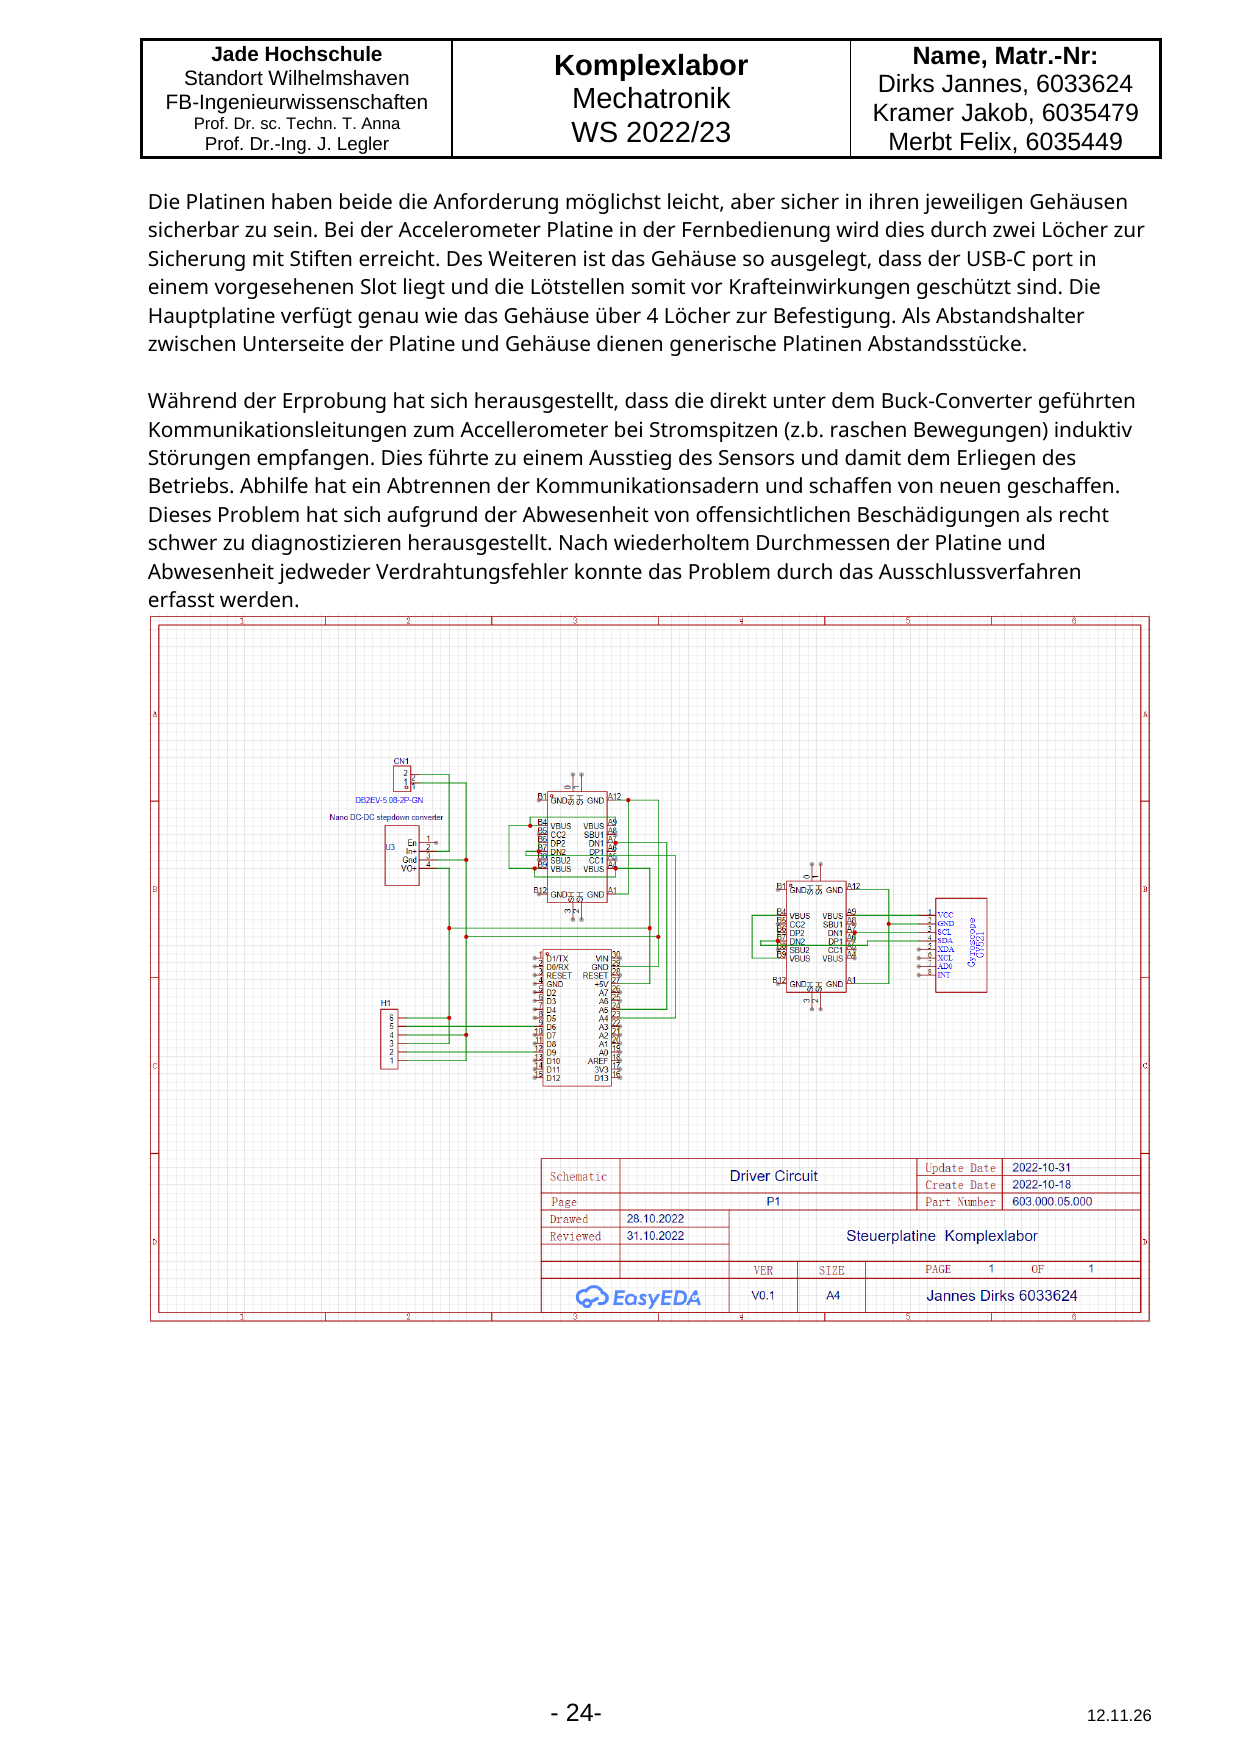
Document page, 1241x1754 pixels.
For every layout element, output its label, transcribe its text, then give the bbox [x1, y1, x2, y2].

text Die Platinen haben beide die Anforderung möglichst leicht, aber sicher in ihren jeweiligen Gehäusen sicherbar zu sein. Bei der Accelerometer Platine in der Fernbedienung wird dies durch zwei Löcher zur Sicherung mit Stiften erreicht. Des Weiteren ist das Gehäuse so ausgelegt, dass der USB-C port in einem vorgesehenen Slot liegt und die Lötstellen somit vor Krafteinwirkungen geschützt sind. Die Hauptplatine verfügt genau wie das Gehäuse über 4 Löcher zur Befestigung. Als Abstandshalter zwischen Unterseite der Platine und Gehäuse dienen generische Platinen Abstandsstücke. [148, 187, 1152, 358]
picture [147, 613, 1152, 1323]
text Während der Erprobung hat sich herausgestellt, dass die direkt unter dem Buck-Converter geführten Kommunikationsleitungen zum Accellerometer bei Stromspitzen (z.b. raschen Bewegungen) induktiv Störungen empfangen. Dies führte zu einem Ausstieg des Sensors und damit dem Erliegen des Betriebs. Abhilfe hat ein Abtrennen der Kommunikationsadern und schaffen von neuen geschaffen. Dieses Problem hat sich aufgrund der Abwesenheit von offensichtlichen Beschädigungen als recht schwer zu diagnostizieren herausgestellt. Nach wiederholtem Durchmessen der Platine und Abwesenheit jedweder Verdrahtungsfehler konnte das Problem durch das Ausschlussverfahren erfasst werden. [148, 386, 1152, 613]
